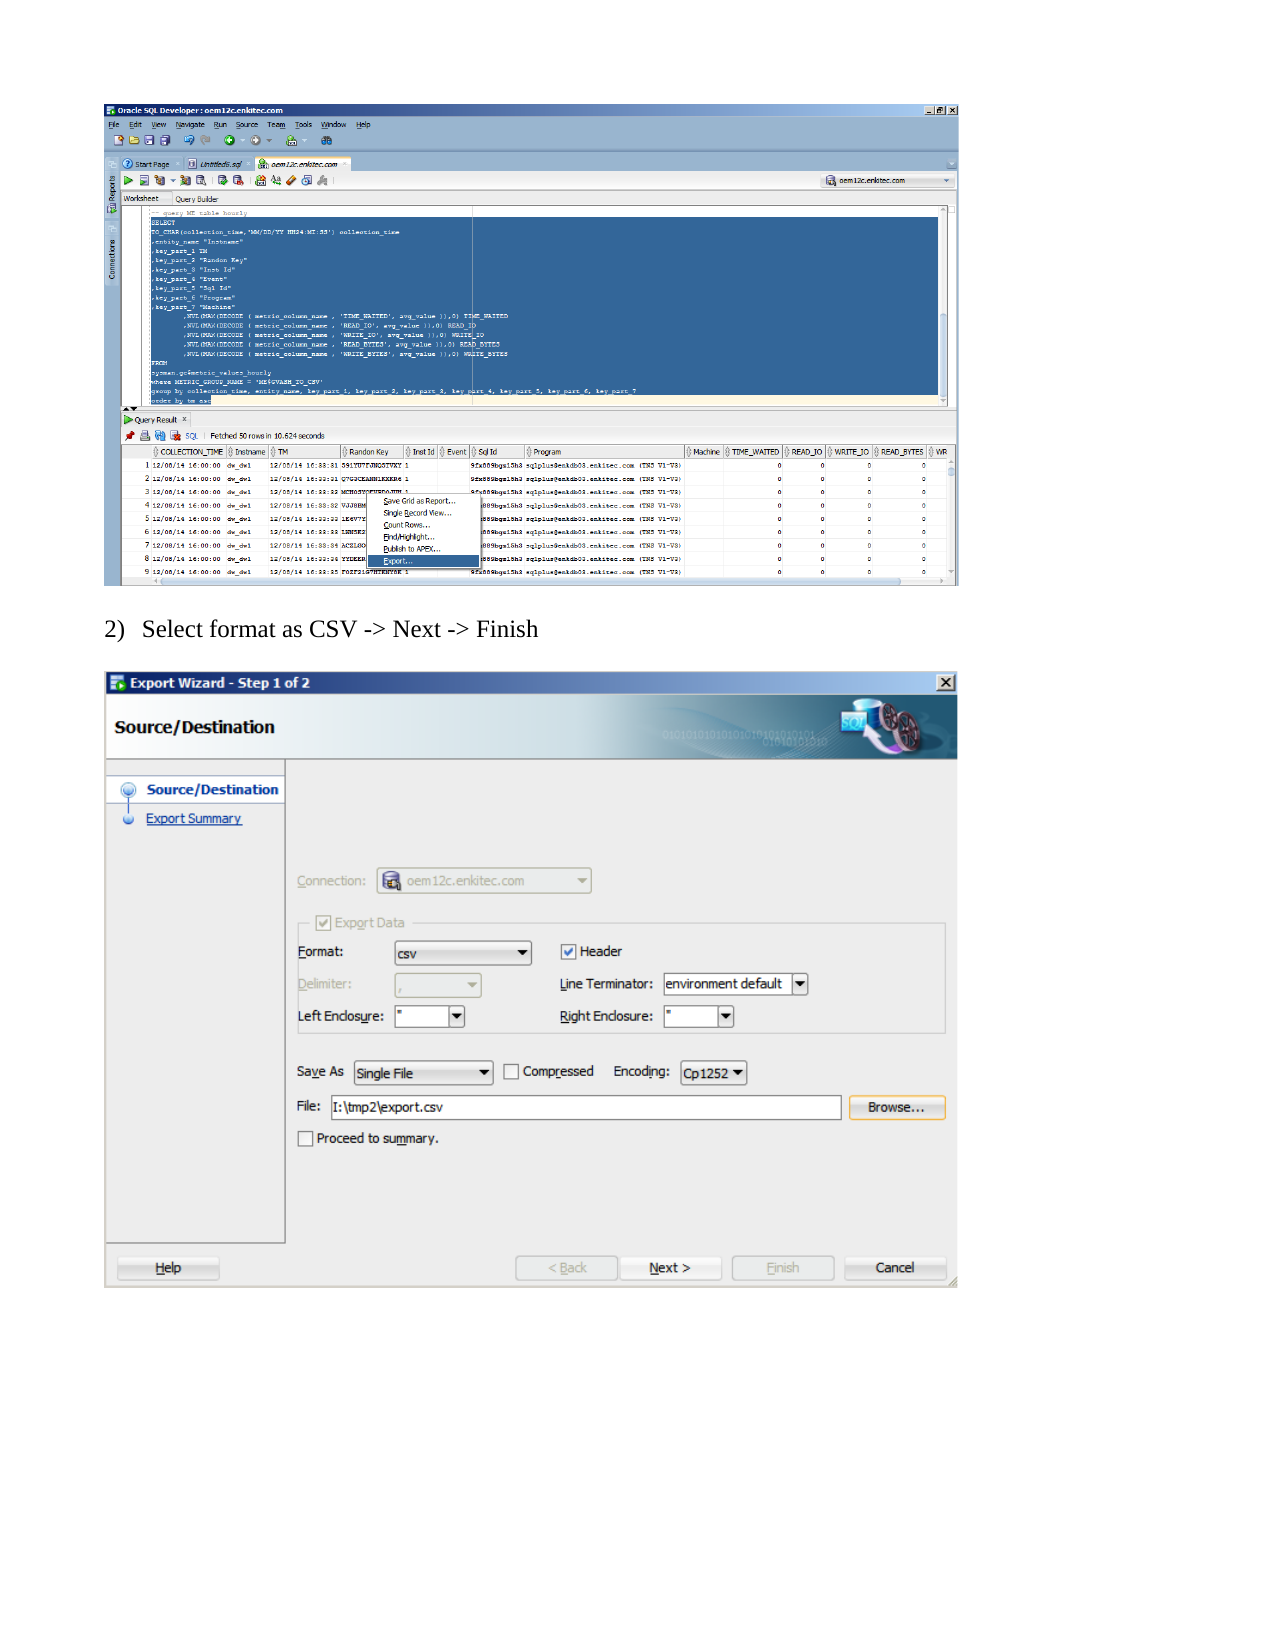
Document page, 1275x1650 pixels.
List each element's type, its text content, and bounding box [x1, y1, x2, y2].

picture [104, 104, 959, 586]
list Select format as CSV -> Next -> Finish [104, 614, 1171, 643]
picture [104, 671, 958, 1288]
